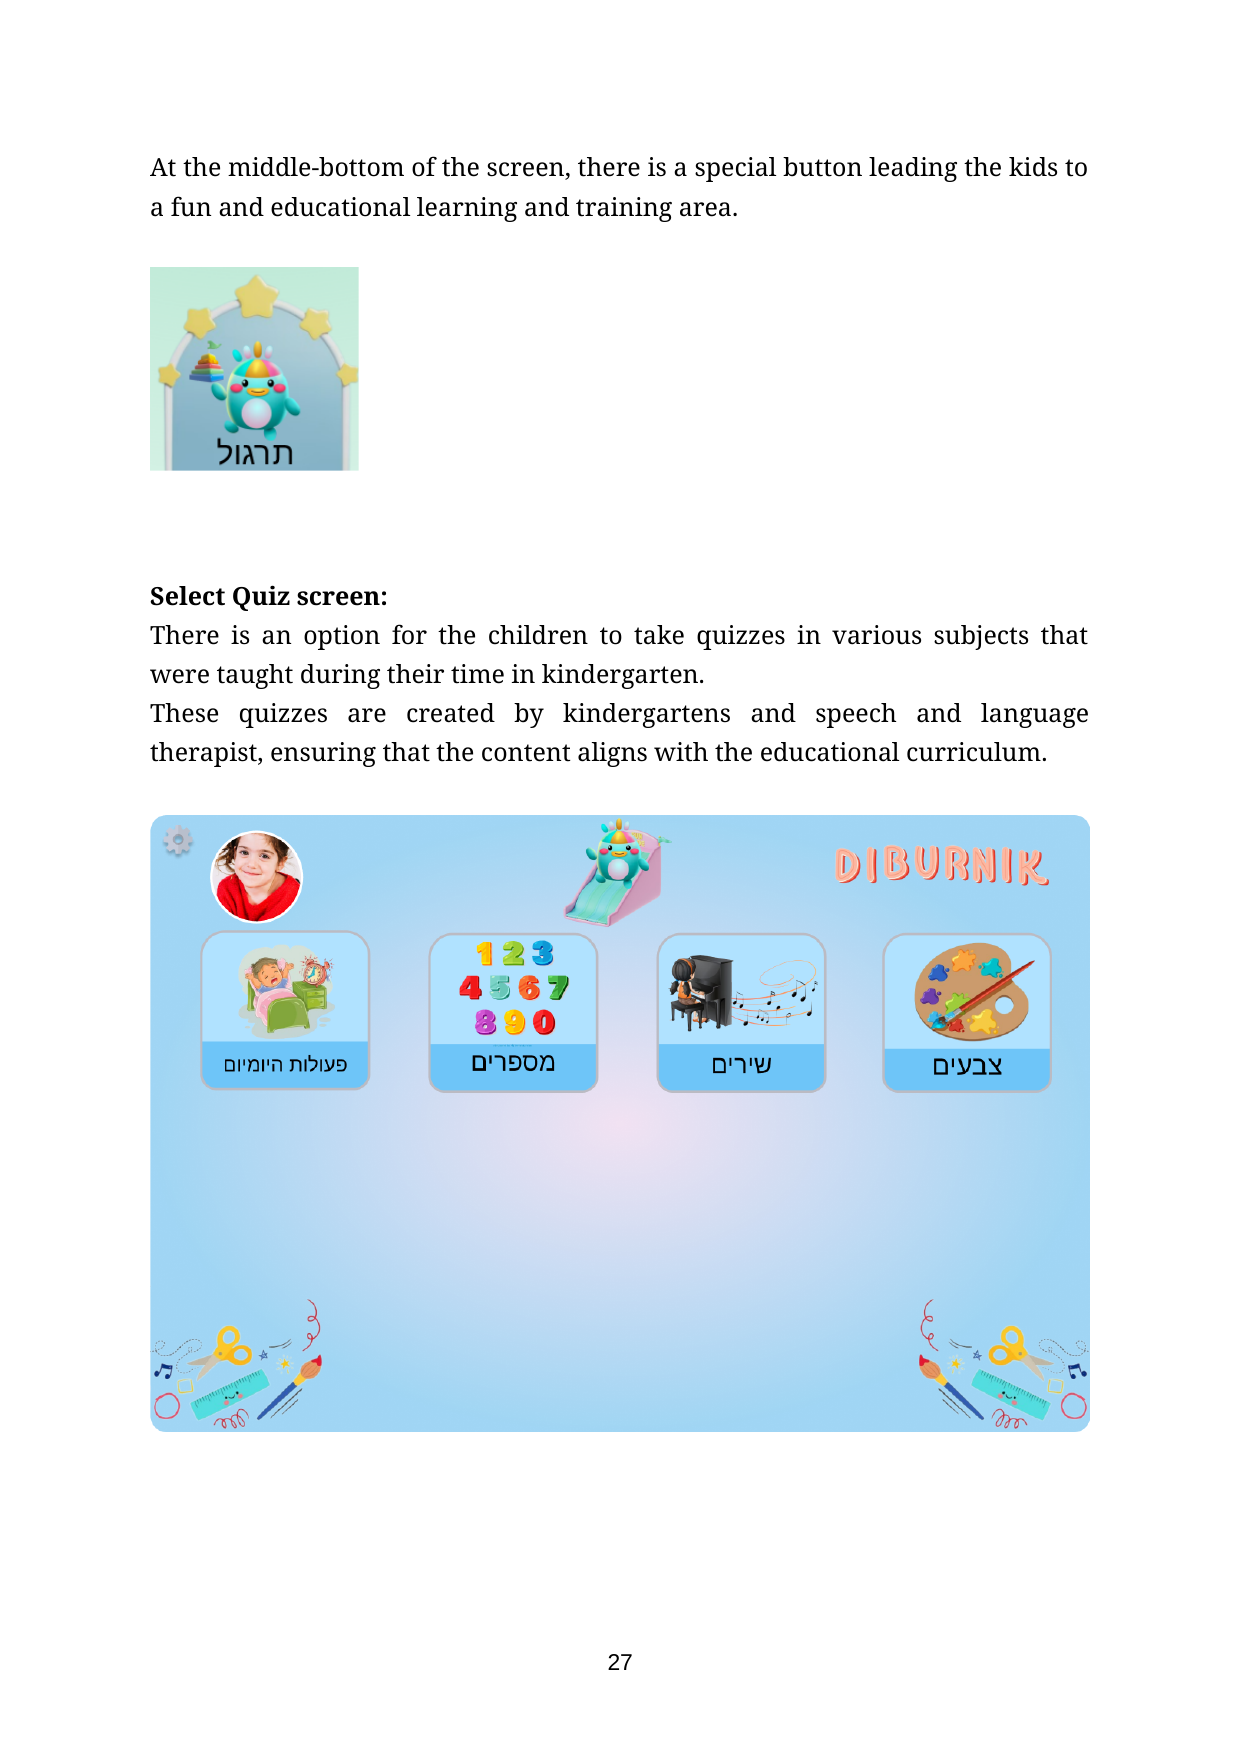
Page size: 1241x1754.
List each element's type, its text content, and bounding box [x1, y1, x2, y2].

text Select Quiz screen: [150, 578, 1090, 612]
text These quizzes are created by kindergartens and speech and language therapist, ensuring that the content aligns with the educational curriculum. [150, 696, 1090, 769]
picture [150, 813, 1090, 1435]
text At the middle-bottom of the screen, there is a special button leading the kids to a fun and educational learning and training area. [150, 150, 1090, 223]
picture [150, 267, 359, 476]
text There is an option for the children to take quizzes in various subjects that were taught during their time in kindergarten. [150, 617, 1090, 691]
